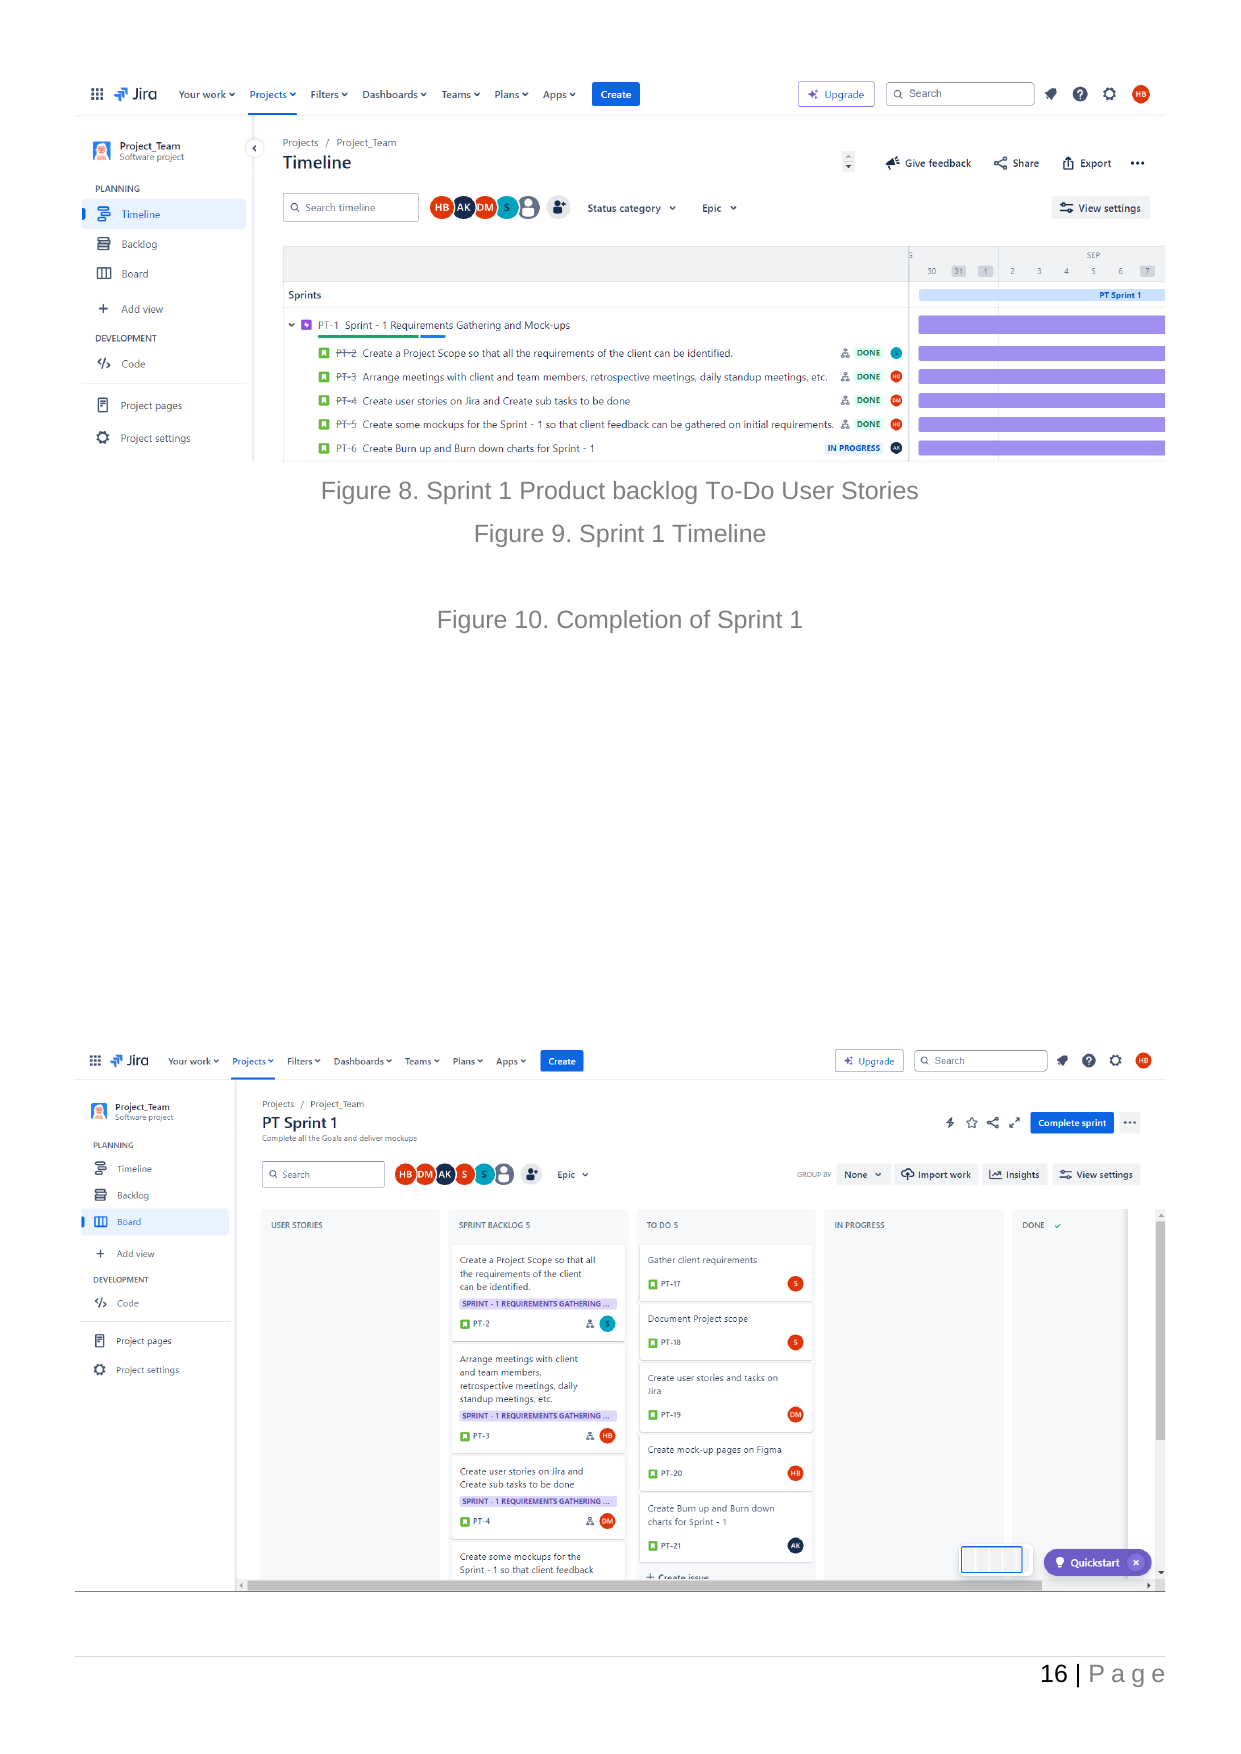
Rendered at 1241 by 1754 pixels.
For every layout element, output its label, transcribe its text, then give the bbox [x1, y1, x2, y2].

list Figure 10. Completion of Sprint 1 [75, 605, 1165, 634]
list Figure 8. Sprint 1 Product backlog To-Do User Stories [75, 462, 1165, 504]
list Figure 9. Sprint 1 Timeline [75, 519, 1165, 547]
picture [75, 1042, 1166, 1592]
picture [75, 75, 1166, 462]
